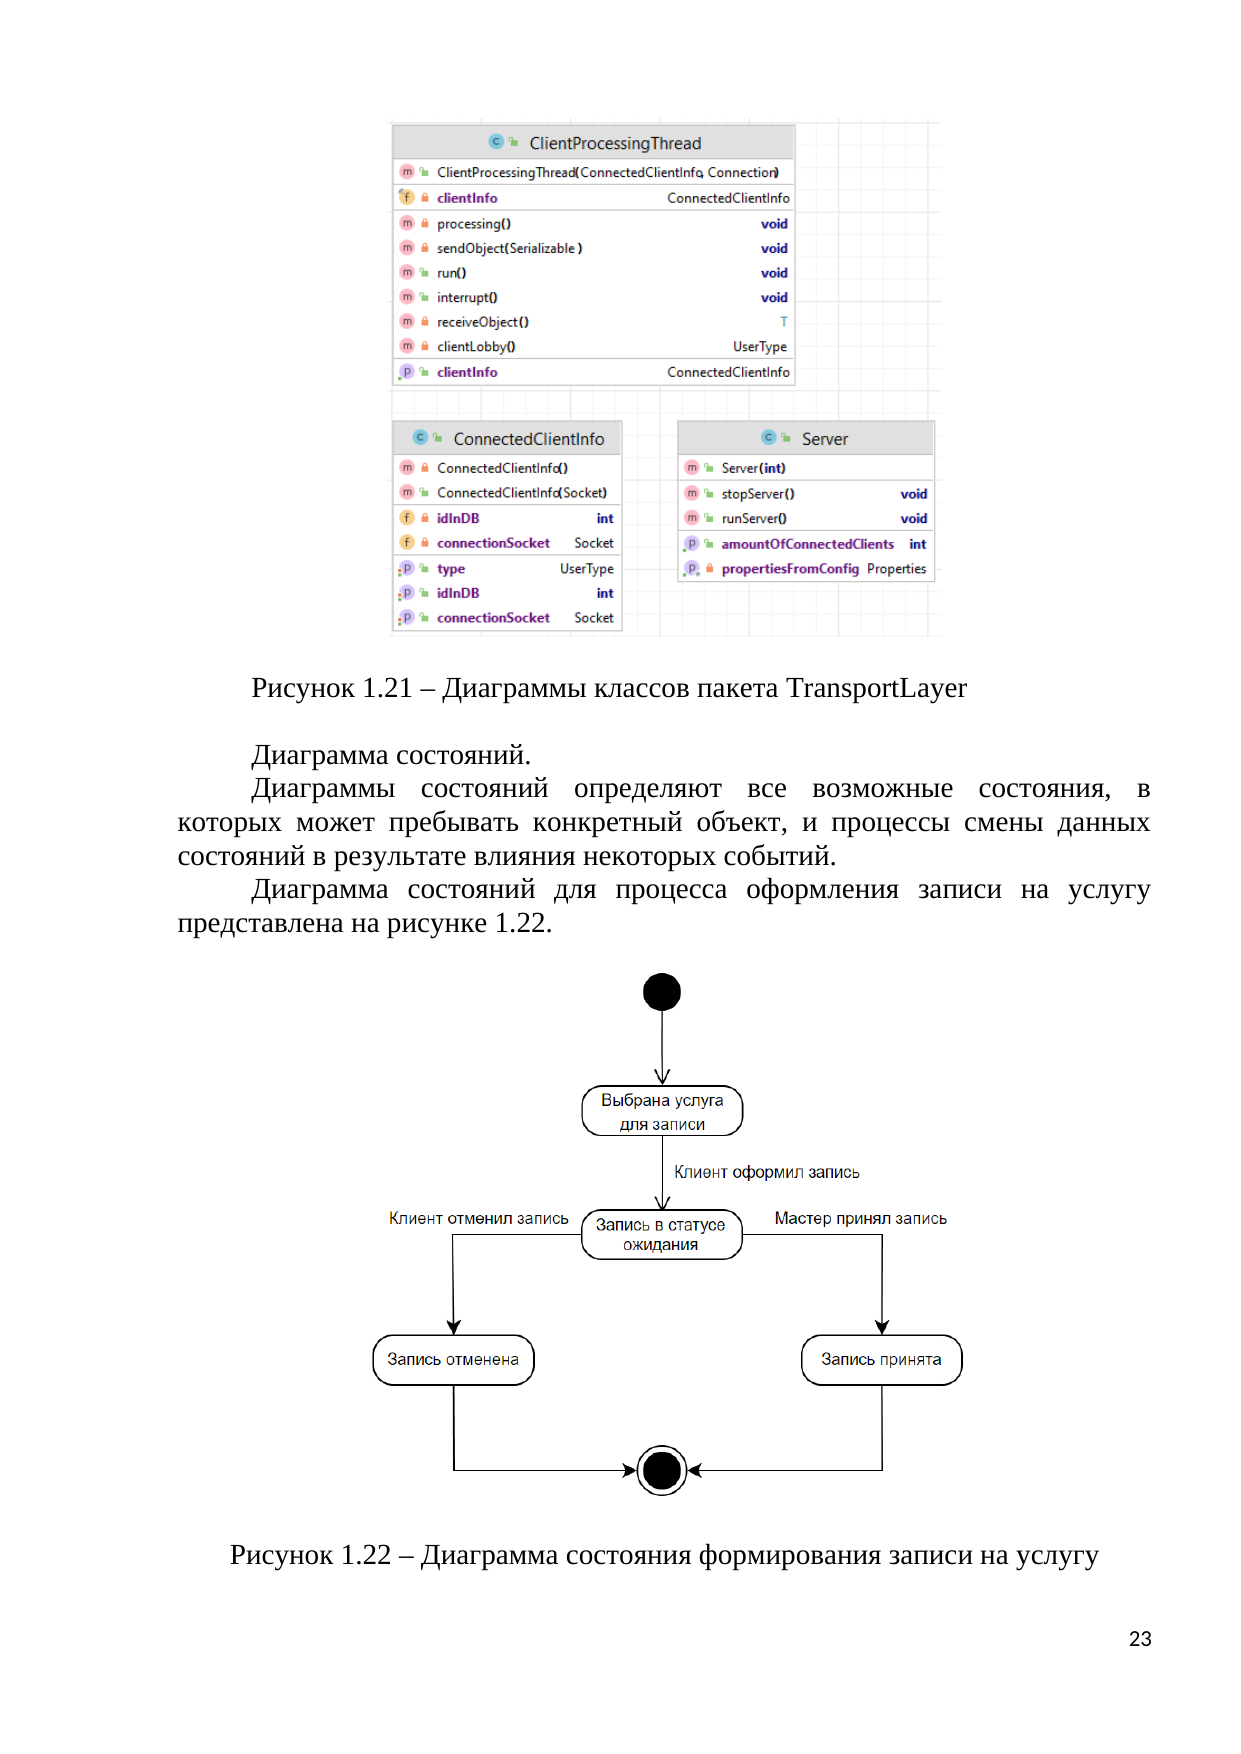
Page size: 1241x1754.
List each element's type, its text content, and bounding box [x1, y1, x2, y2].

text Диаграмма состояний для процесса оформления записи на услугу представлена на рисунке 1.22. [177, 871, 1152, 938]
text Диаграммы состояний определяют все возможные состояния, в которых может пребывать конкретный объект, и процессы смены данных состояний в результате влияния некоторых событий. [177, 771, 1152, 871]
text Рисунок 1.22 – Диаграмма состояния формирования записи на услугу [177, 1537, 1152, 1571]
text Диаграмма состояний. [177, 737, 1152, 771]
picture [354, 967, 975, 1504]
picture [387, 118, 942, 637]
text Рисунок 1.21 – Диаграммы классов пакета TransportLayer [177, 670, 1152, 703]
